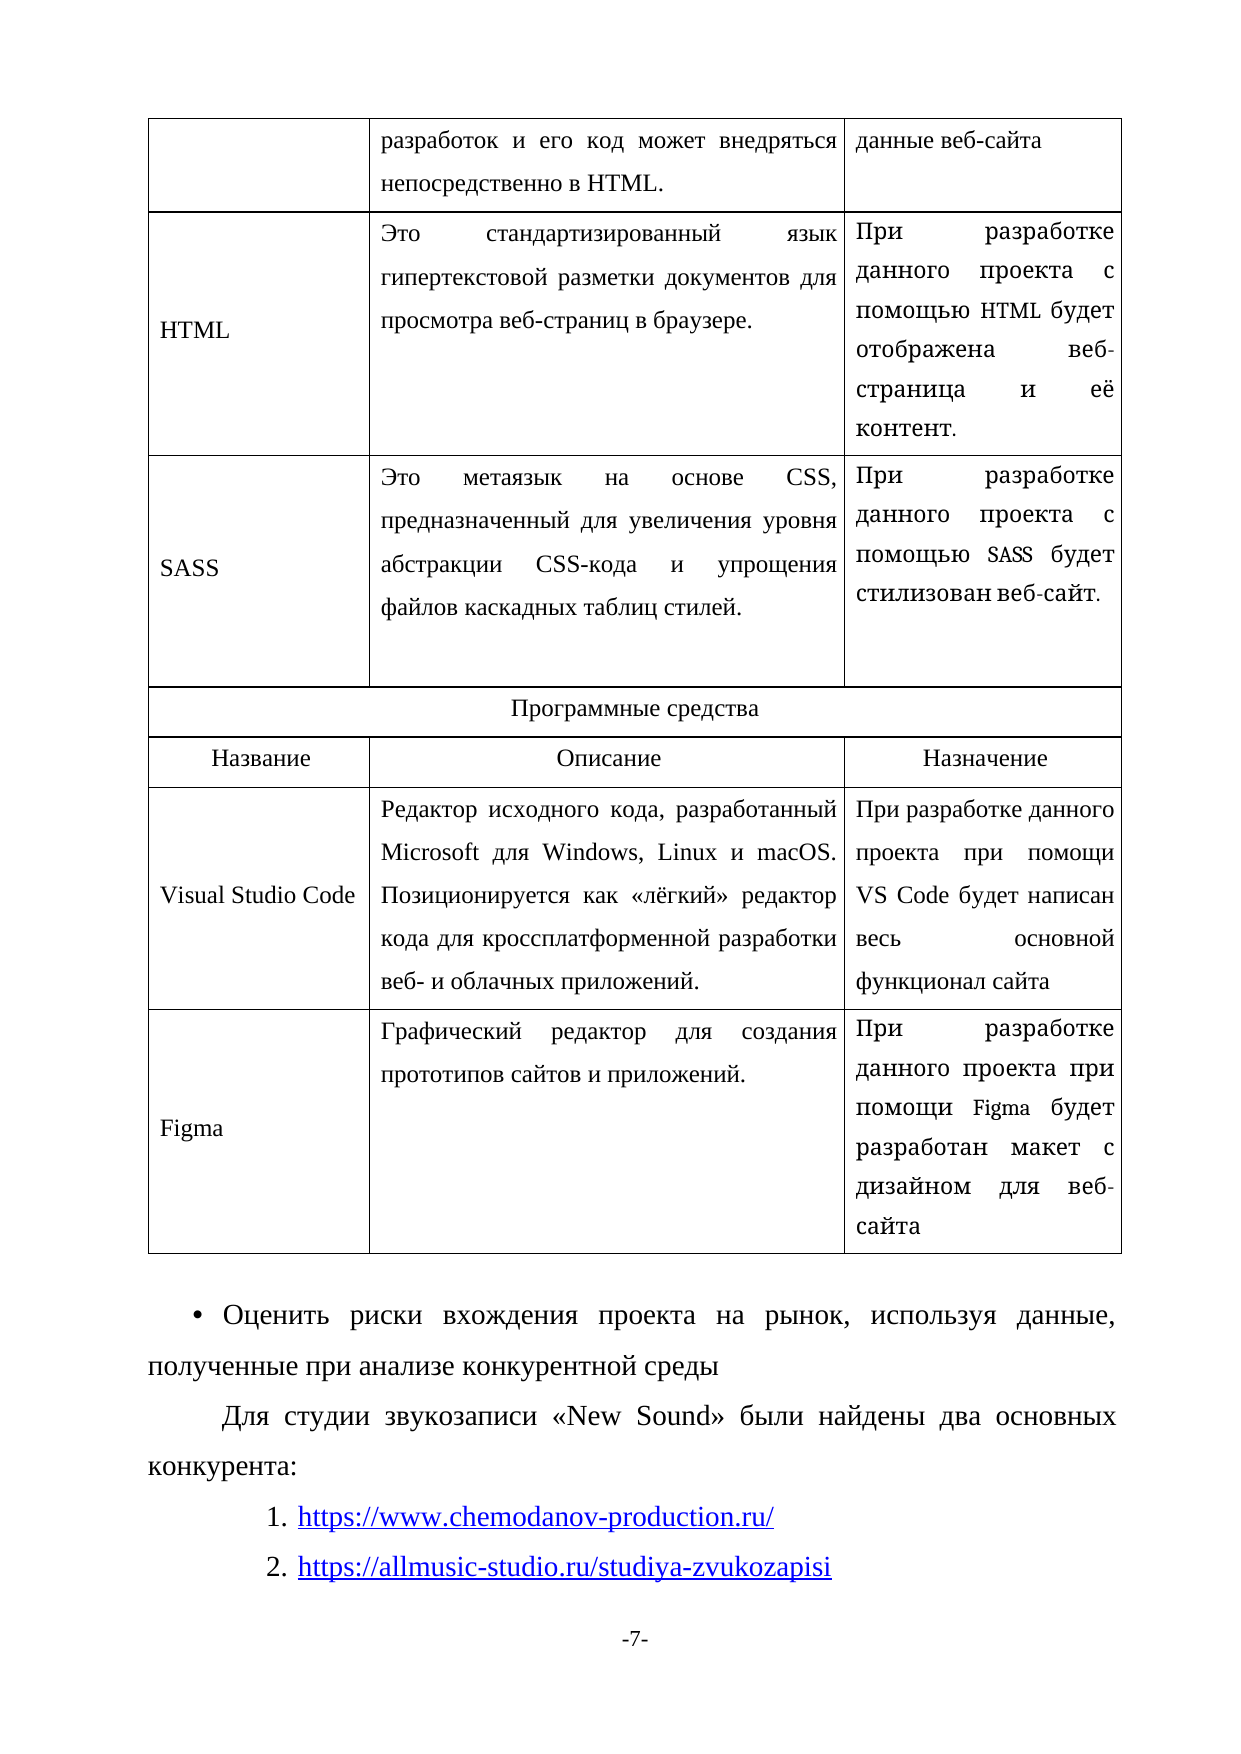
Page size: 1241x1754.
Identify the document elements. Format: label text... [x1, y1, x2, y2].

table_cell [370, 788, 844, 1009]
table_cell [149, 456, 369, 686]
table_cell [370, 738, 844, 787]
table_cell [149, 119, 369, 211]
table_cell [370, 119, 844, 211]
list https://allmusic-studio.ru/studiya-zvukozapisi [148, 1549, 1117, 1582]
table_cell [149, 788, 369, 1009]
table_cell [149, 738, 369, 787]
list Оценить риски вхождения проекта на рынок, используя данные, полученные при анализе конкурентной среды [148, 1297, 1117, 1381]
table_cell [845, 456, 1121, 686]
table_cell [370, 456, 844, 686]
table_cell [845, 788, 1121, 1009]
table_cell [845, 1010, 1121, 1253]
text Для студии звукозаписи «New Sound» были найдены два основных конкурента: [148, 1398, 1117, 1482]
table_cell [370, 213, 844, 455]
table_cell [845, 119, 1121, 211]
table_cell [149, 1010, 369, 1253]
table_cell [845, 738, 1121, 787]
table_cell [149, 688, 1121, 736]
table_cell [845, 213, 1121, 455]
list https://www.chemodanov-production.ru/ [148, 1499, 1117, 1532]
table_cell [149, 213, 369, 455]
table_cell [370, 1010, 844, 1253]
